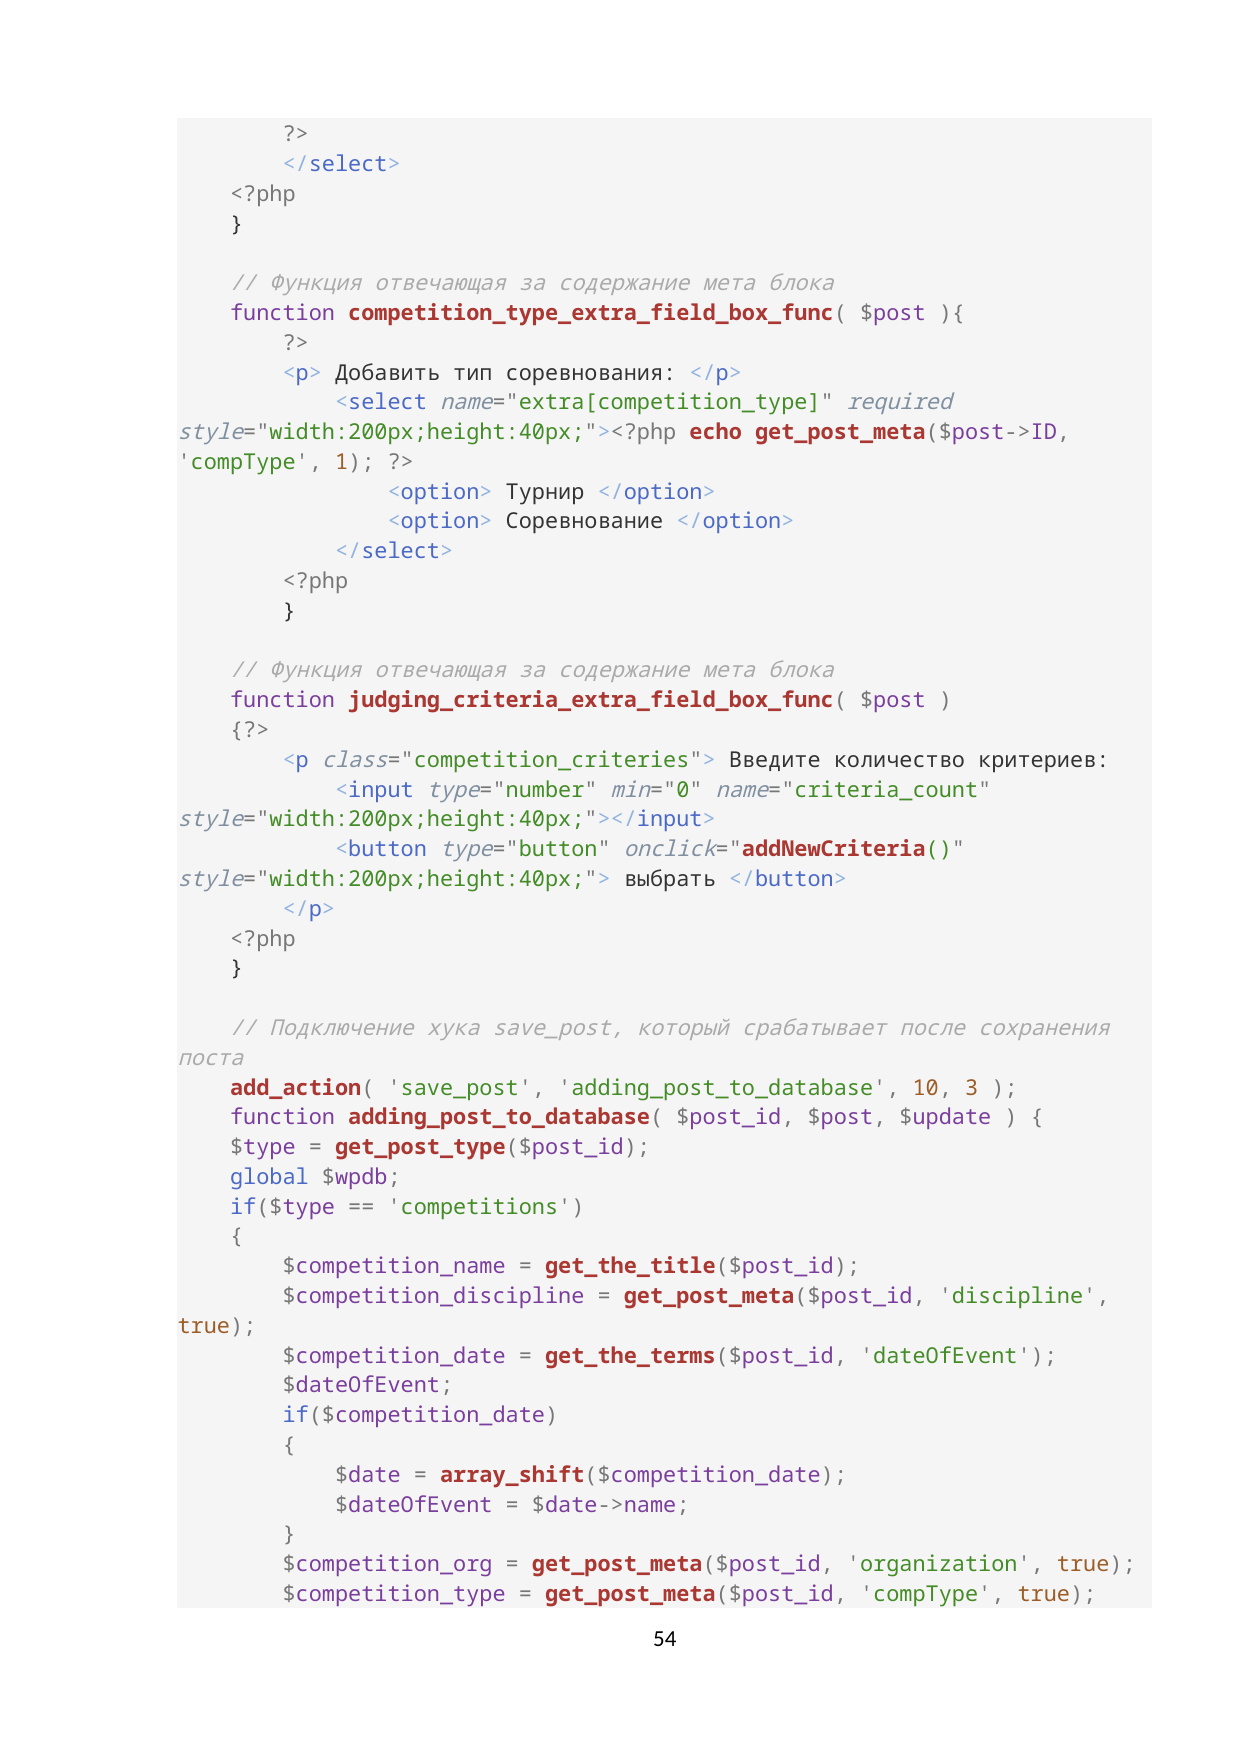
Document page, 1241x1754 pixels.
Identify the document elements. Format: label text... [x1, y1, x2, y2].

text $competition_discipline = get_post_meta($post_id, 'discipline', true); [177, 1280, 1152, 1339]
text { [177, 1429, 1152, 1459]
text </select> [177, 535, 1152, 565]
text </p> [177, 893, 1152, 922]
text $competition_date = get_the_terms($post_id, 'dateOfEvent'); [177, 1339, 1152, 1369]
text if($competition_date) [177, 1399, 1152, 1429]
text $competition_org = get_post_meta($post_id, 'organization', true); [177, 1548, 1152, 1578]
text <select name="extra[competition_type]" required style="width:200px;height:40px;"><?php echo get_post_meta($post->ID, 'compType', 1); ?> [177, 386, 1152, 476]
text } [177, 207, 1152, 237]
text // Функция отвечающая за содержание мета блока [177, 267, 1152, 297]
text function adding_post_to_database( $post_id, $post, $update ) { [177, 1101, 1152, 1131]
text $dateOfEvent = $date->name; [177, 1488, 1152, 1518]
text $date = array_shift($competition_date); [177, 1459, 1152, 1488]
text } [177, 1518, 1152, 1548]
text <?php [177, 922, 1152, 952]
text function competition_type_extra_field_box_func( $post ){ [177, 297, 1152, 327]
text <input type="number" min="0" name="criteria_count" style="width:200px;height:40px;"></input> [177, 773, 1152, 833]
text <?php [177, 178, 1152, 207]
text if($type == 'competitions') [177, 1191, 1152, 1220]
text </select> [177, 148, 1152, 178]
text <p class="competition_criteries"> Введите количество критериев: [177, 744, 1152, 773]
text $dateOfEvent; [177, 1369, 1152, 1399]
text // Функция отвечающая за содержание мета блока [177, 654, 1152, 684]
text <button type="button" onclick="addNewCriteria()" style="width:200px;height:40px;"> выбрать </button> [177, 833, 1152, 893]
text <option> Турнир </option> [177, 476, 1152, 505]
text } [177, 595, 1152, 624]
text function judging_criteria_extra_field_box_func( $post ) [177, 684, 1152, 714]
text } [177, 952, 1152, 982]
text // Подключение хука save_post, который срабатывает после сохранения поста [177, 1012, 1152, 1071]
text $type = get_post_type($post_id); [177, 1131, 1152, 1161]
text $competition_type = get_post_meta($post_id, 'compType', true); [177, 1578, 1152, 1608]
text add_action( 'save_post', 'adding_post_to_database', 10, 3 ); [177, 1071, 1152, 1101]
text { [177, 1220, 1152, 1250]
text ?> [177, 327, 1152, 356]
text global $wpdb; [177, 1161, 1152, 1191]
text $competition_name = get_the_title($post_id); [177, 1250, 1152, 1280]
text <?php [177, 565, 1152, 595]
text {?> [177, 714, 1152, 744]
text ?> [177, 118, 1152, 148]
text <p> Добавить тип соревнования: </p> [177, 356, 1152, 386]
text <option> Соревнование </option> [177, 505, 1152, 535]
